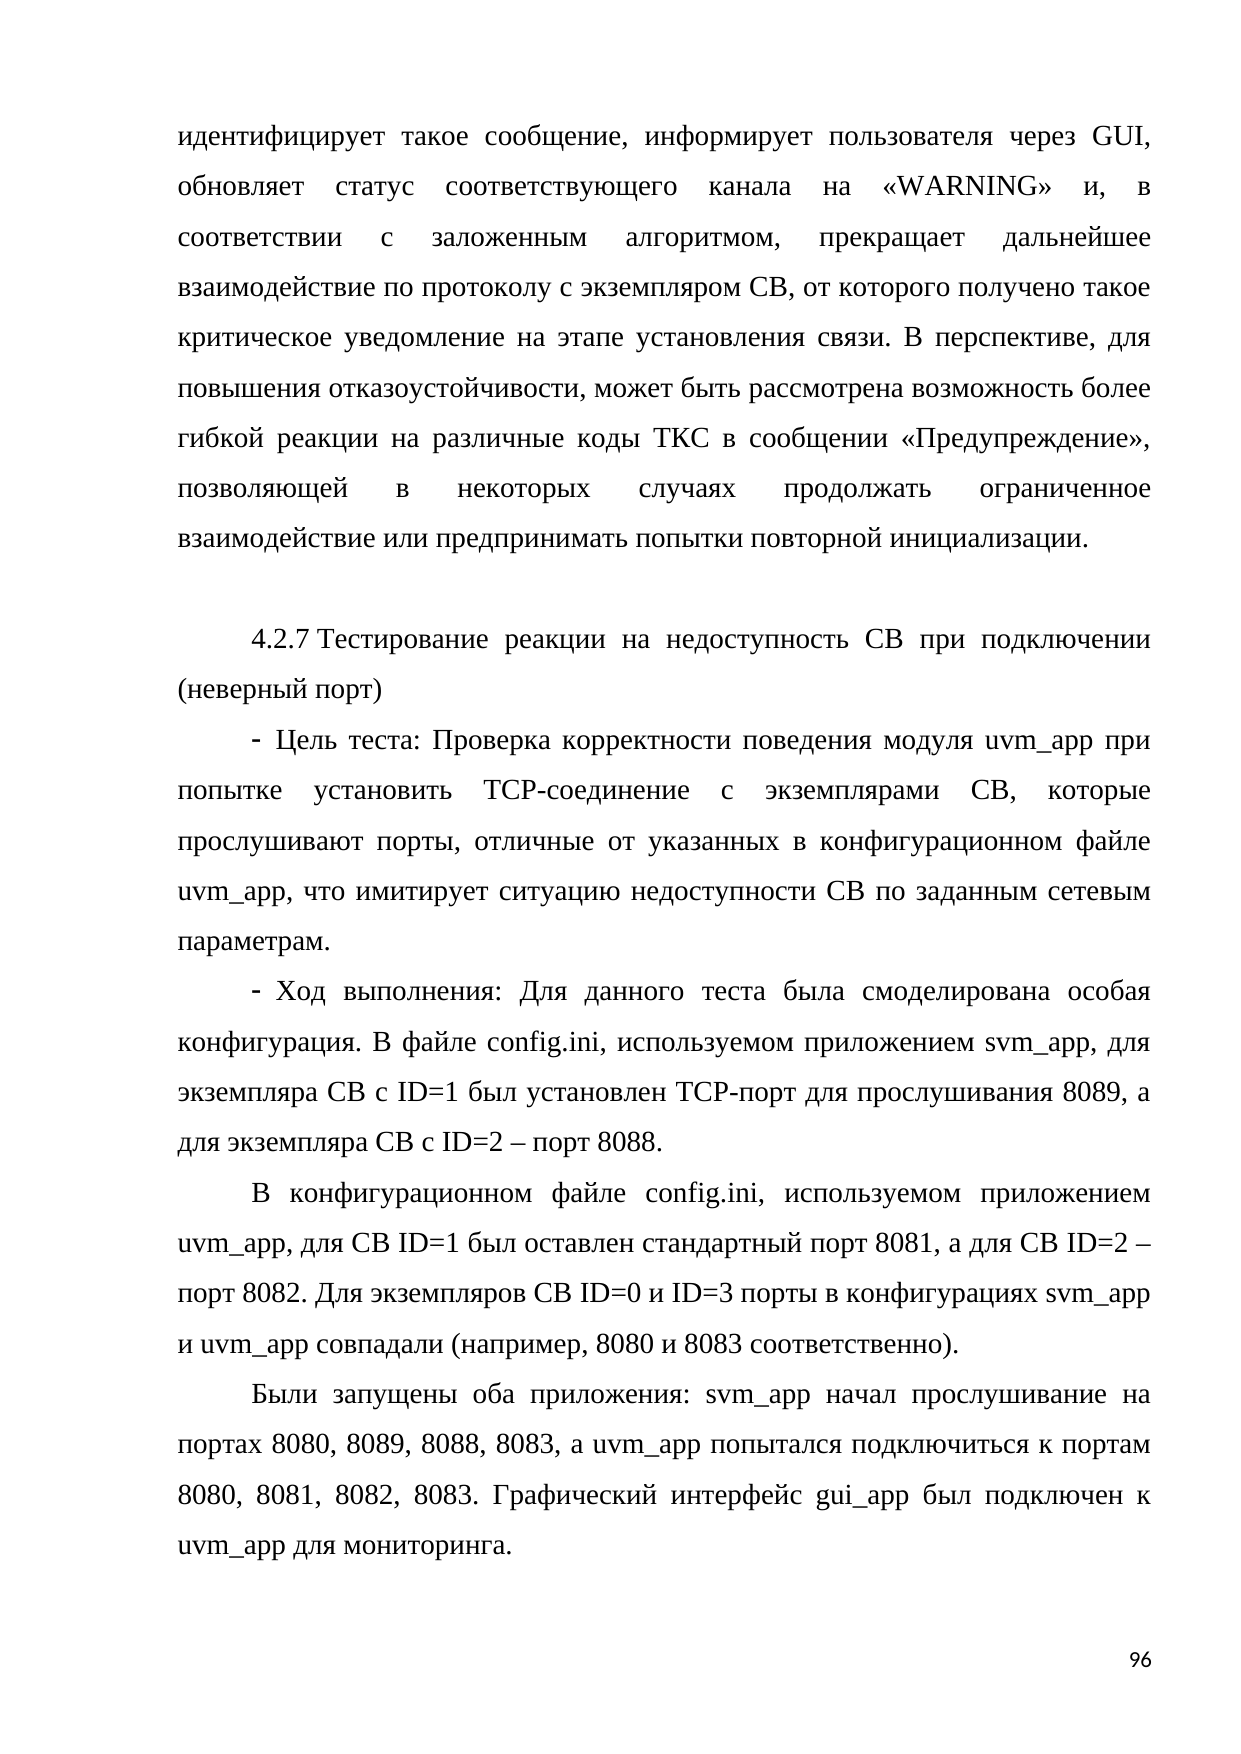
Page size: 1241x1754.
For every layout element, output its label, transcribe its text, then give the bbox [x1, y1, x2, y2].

text В конфигурационном файле config.ini, используемом приложением uvm_app, для СВ ID=1 был оставлен стандартный порт 8081, а для СВ ID=2 – порт 8082. Для экземпляров СВ ID=0 и ID=3 порты в конфигурациях svm_app и uvm_app совпадали (например, 8080 и 8083 соответственно). [177, 1175, 1152, 1359]
text Тестирование реакции на недоступность СВ при подключении (неверный порт) [177, 621, 1152, 705]
text Были запущены оба приложения: svm_app начал прослушивание на портах 8080, 8089, 8088, 8083, а uvm_app попытался подключиться к портам 8080, 8081, 8082, 8083. Графический интерфейс gui_app был подключен к uvm_app для мониторинга. [177, 1376, 1152, 1561]
text Цель теста: Проверка корректности поведения модуля uvm_app при попытке установить TCP-соединение с экземплярами СВ, которые прослушивают порты, отличные от указанных в конфигурационном файле uvm_app, что имитирует ситуацию недоступности СВ по заданным сетевым параметрам. [177, 722, 1152, 957]
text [177, 118, 1152, 554]
text Ход выполнения: Для данного теста была смоделирована особая конфигурация. В файле config.ini, используемом приложением svm_app, для экземпляра СВ с ID=1 был установлен TCP-порт для прослушивания 8089, а для экземпляра СВ с ID=2 – порт 8088. [177, 973, 1152, 1158]
